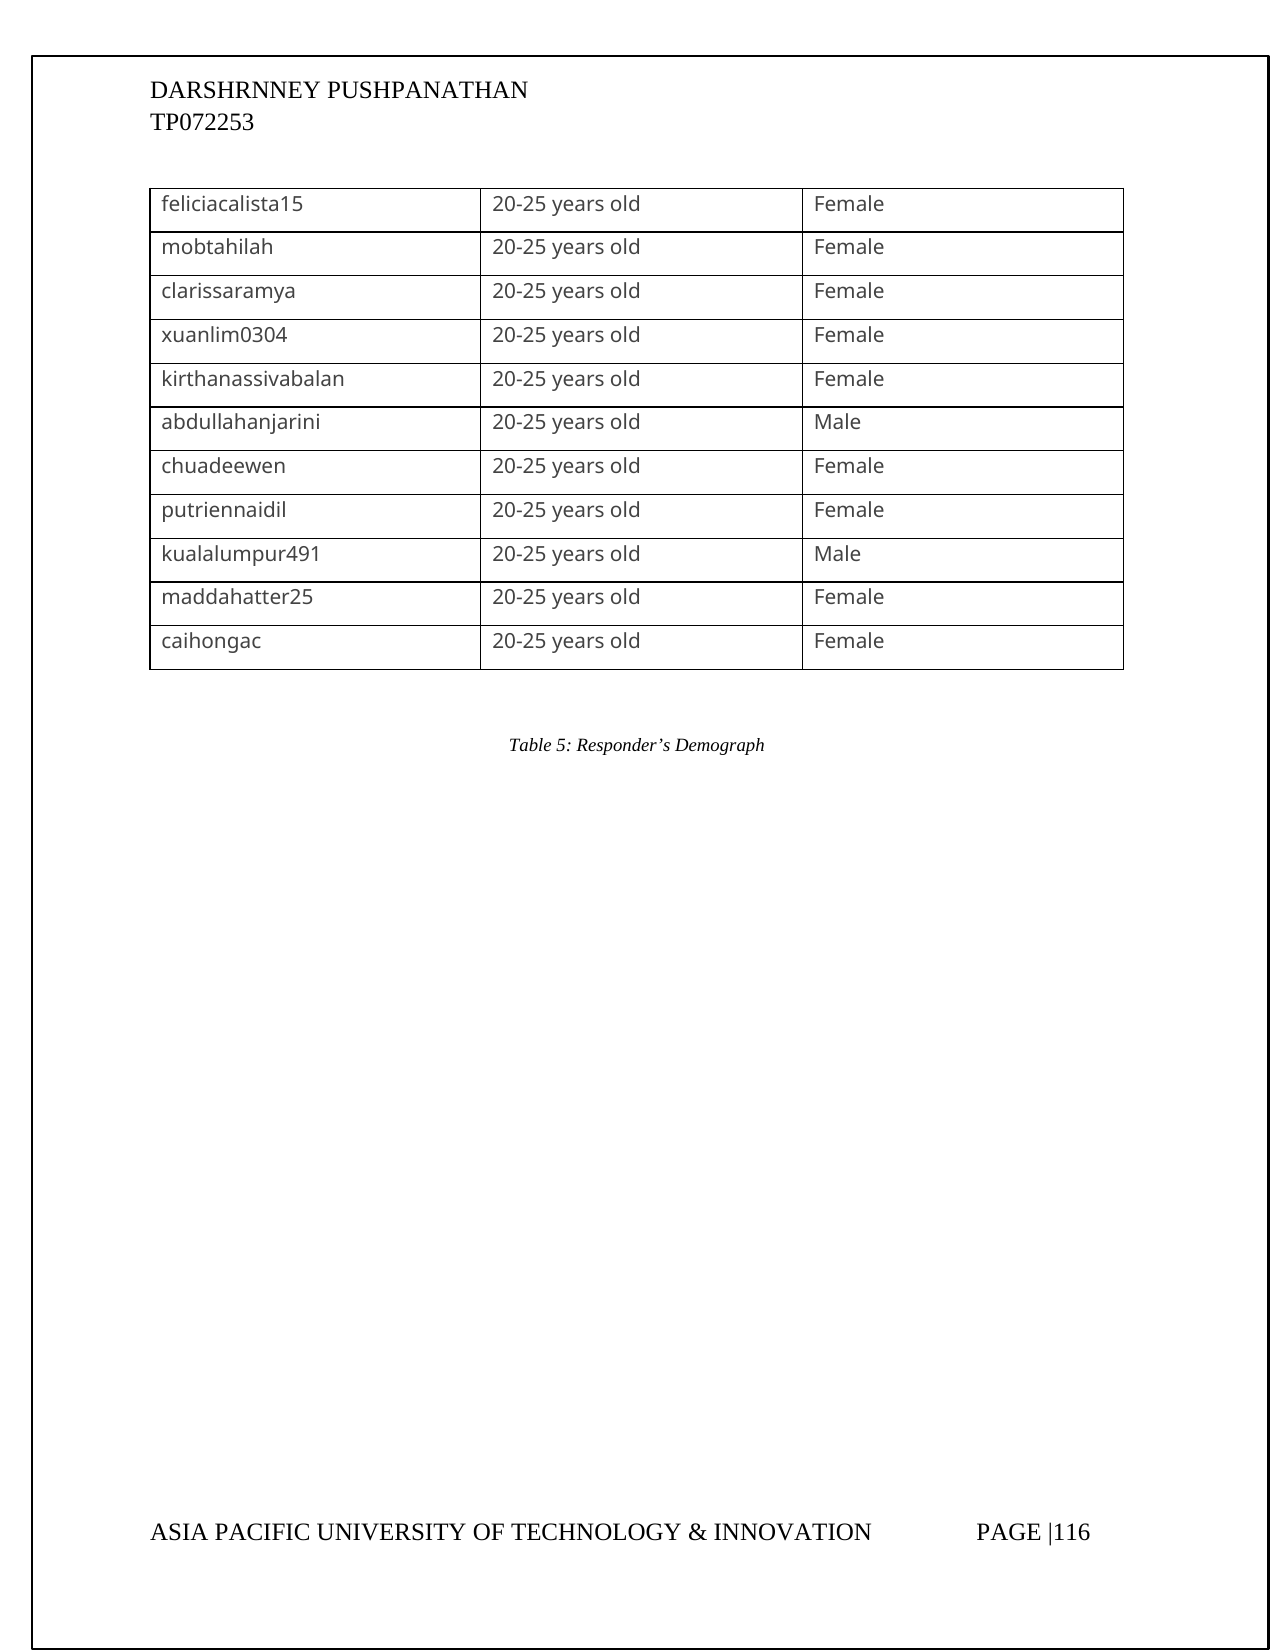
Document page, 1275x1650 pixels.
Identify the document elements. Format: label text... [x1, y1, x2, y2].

table_cell Female [803, 364, 1123, 406]
table_cell putriennaidil [151, 495, 480, 538]
text Table 5: Responder’s Demograph [150, 734, 1125, 756]
table_cell Female [803, 276, 1123, 319]
table_cell Female [803, 495, 1123, 538]
table_cell 20-25 years old [481, 189, 802, 231]
table_cell Female [803, 233, 1123, 275]
table_cell 20-25 years old [481, 233, 802, 275]
table_cell abdullahanjarini [151, 408, 480, 450]
table_cell Female [803, 583, 1123, 625]
table_cell clarissaramya [151, 276, 480, 319]
table_cell kualalumpur491 [151, 539, 480, 581]
table_cell Female [803, 320, 1123, 363]
table_cell maddahatter25 [151, 583, 480, 625]
table_cell 20-25 years old [481, 276, 802, 319]
table_cell mobtahilah [151, 233, 480, 275]
table_cell Female [803, 451, 1123, 494]
table_cell 20-25 years old [481, 320, 802, 363]
table_cell feliciacalista15 [151, 189, 480, 231]
table_cell chuadeewen [151, 451, 480, 494]
table_cell 20-25 years old [481, 495, 802, 538]
table_cell 20-25 years old [481, 583, 802, 625]
table_cell Male [803, 408, 1123, 450]
table_cell Male [803, 539, 1123, 581]
table_cell Female [803, 626, 1123, 669]
table_cell xuanlim0304 [151, 320, 480, 363]
table_cell 20-25 years old [481, 408, 802, 450]
table_cell caihongac [151, 626, 480, 669]
table_cell Female [803, 189, 1123, 231]
table_cell 20-25 years old [481, 364, 802, 406]
table_cell kirthanassivabalan [151, 364, 480, 406]
table_cell 20-25 years old [481, 626, 802, 669]
table_cell 20-25 years old [481, 451, 802, 494]
table_cell 20-25 years old [481, 539, 802, 581]
